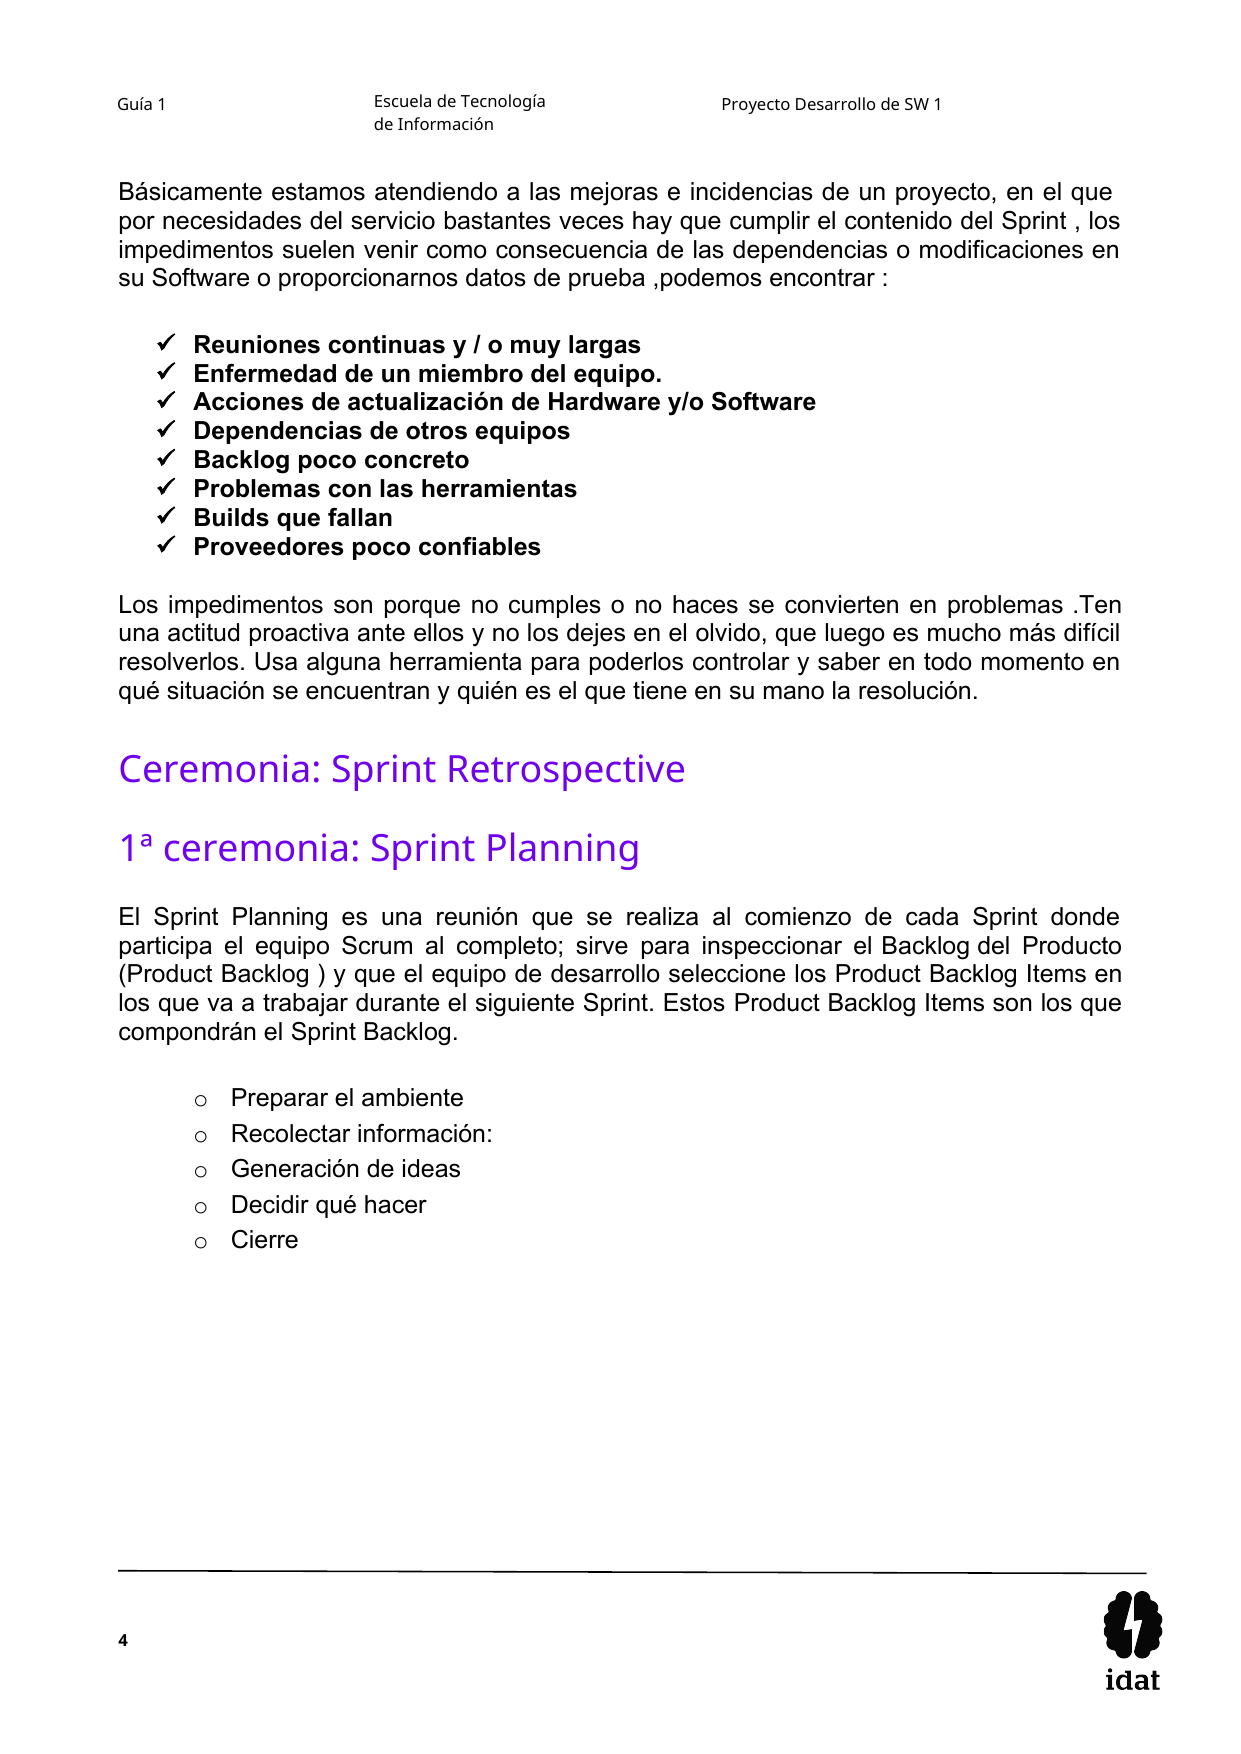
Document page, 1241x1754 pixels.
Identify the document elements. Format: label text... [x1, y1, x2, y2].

list Dependencias de otros equipos [156, 416, 1122, 445]
list Backlog poco concreto [156, 445, 1122, 474]
list Recolectar información: [193, 1119, 1122, 1149]
picture [1103, 1591, 1163, 1690]
text Básicamente estamos atendiendo a las mejoras e incidencias de un proyecto, en el que por necesidades del servicio bastantes veces hay que cumplir el contenido del Sprint , los impedimentos suelen venir como consecuencia de las dependencias o modificaciones en su Software o proporcionarnos datos de prueba ,podemos encontrar : [118, 177, 1122, 292]
list Preparar el ambiente [193, 1083, 1122, 1114]
list Acciones de actualización de Hardware y/o Software [156, 387, 1122, 416]
text Ceremonia: Sprint Retrospective [118, 742, 1122, 793]
list Builds que fallan [156, 503, 1122, 532]
list Enfermedad de un miembro del equipo. [156, 358, 1122, 387]
list Cierre [193, 1225, 1122, 1256]
list Decidir qué hacer [193, 1190, 1122, 1221]
text El Sprint Planning es una reunión que se realiza al comienzo de cada Sprint donde participa el equipo Scrum al completo; sirve para inspeccionar el Backlog del Producto (Product Backlog ) y que el equipo de desarrollo seleccione los Product Backlog Items en los que va a trabajar durante el siguiente Sprint. Estos Product Backlog Items son los que compondrán el Sprint Backlog. [118, 902, 1122, 1046]
list Generación de ideas [193, 1154, 1122, 1185]
list Problemas con las herramientas [156, 474, 1122, 503]
list Proveedores poco confiables [156, 532, 1122, 561]
text Los impedimentos son porque no cumples o no haces se convierten en problemas .Ten una actitud proactiva ante ellos y no los dejes en el olvido, que luego es mucho más difícil resolverlos. Usa alguna herramienta para poderlos controlar y saber en todo momento en qué situación se encuentran y quién es el que tiene en su mano la resolución. [118, 590, 1122, 705]
list Reuniones continuas y / o muy largas [156, 330, 1122, 358]
text 1ª ceremonia: Sprint Planning [118, 822, 1122, 873]
